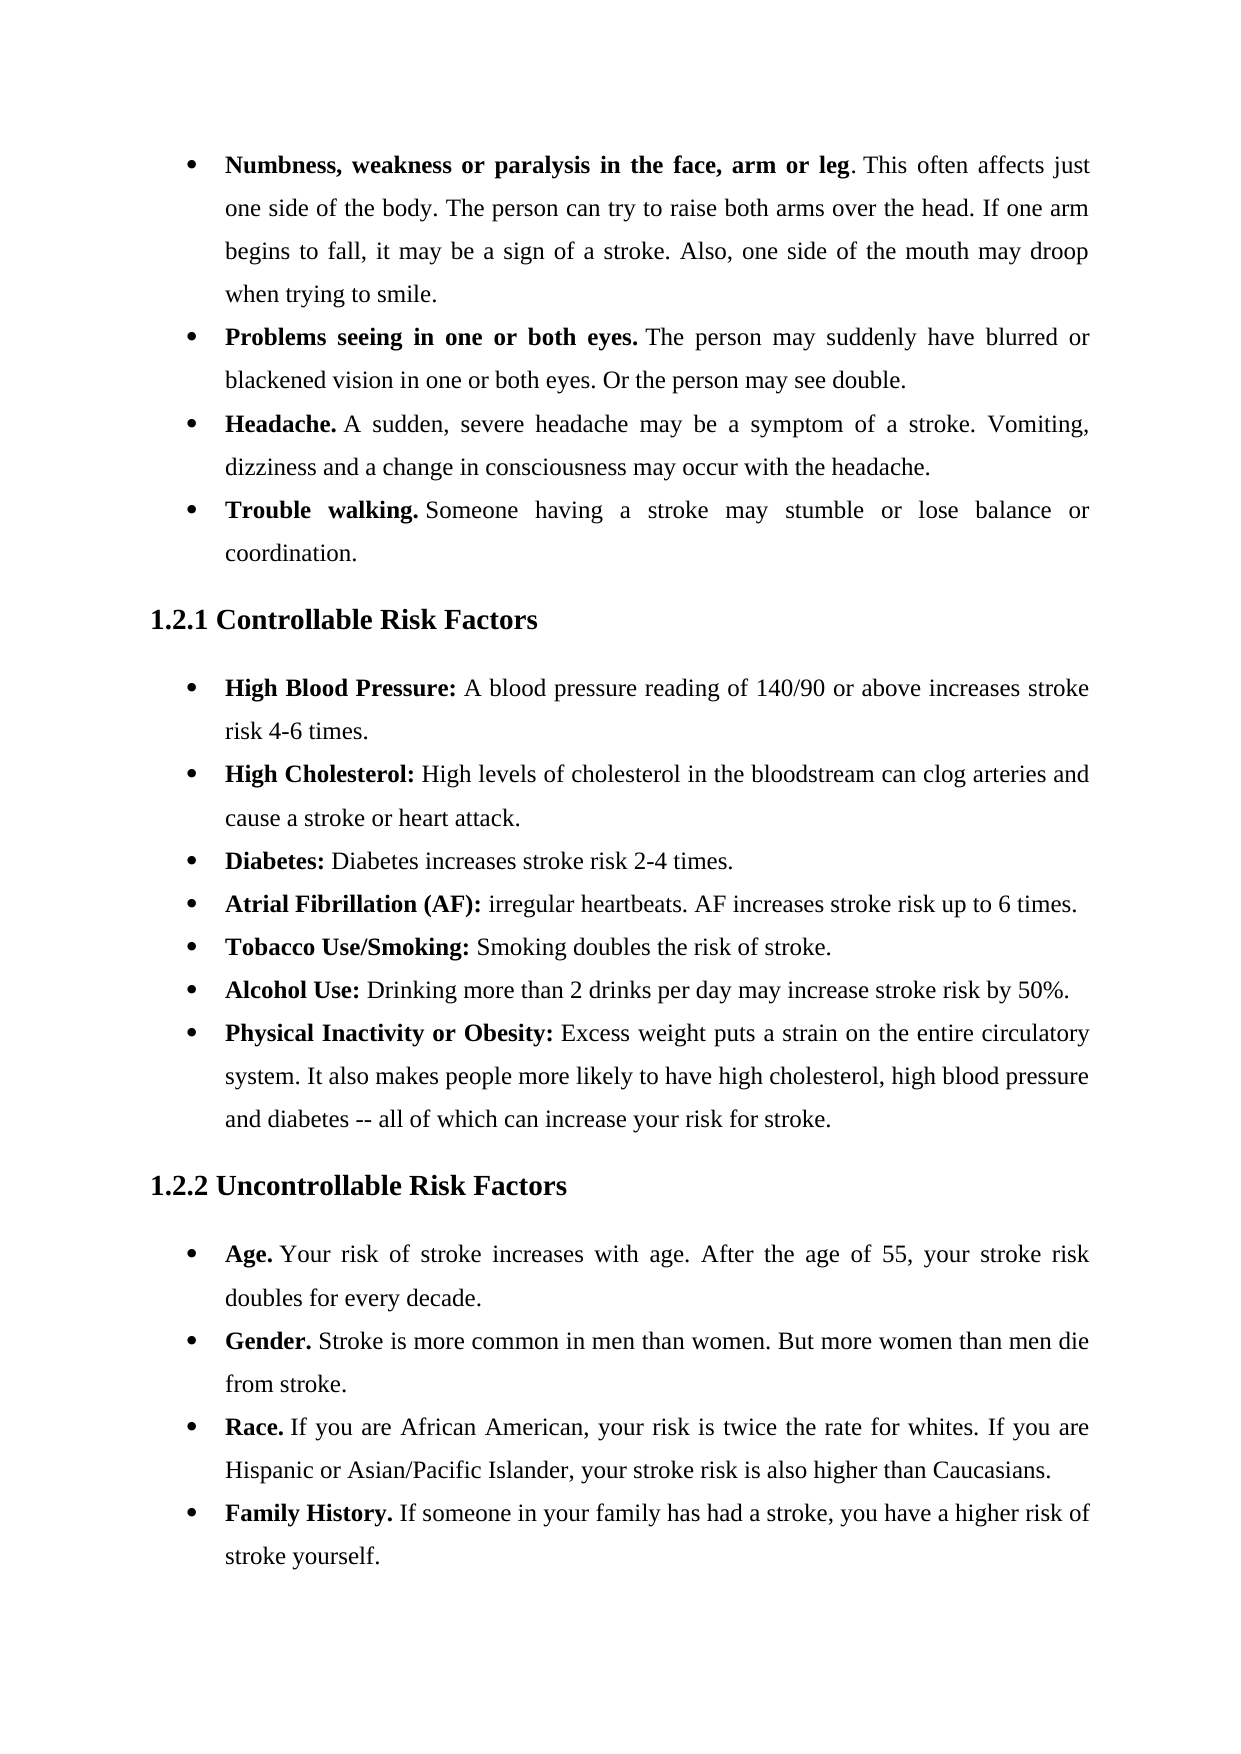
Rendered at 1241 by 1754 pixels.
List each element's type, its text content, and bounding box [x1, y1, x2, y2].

text 1.2.1 Controllable Risk Factors [150, 602, 1090, 636]
list Atrial Fibrillation (AF): irregular heartbeats. AF increases stroke risk up to 6 times. [187, 889, 1090, 918]
list Race. If you are African American, your risk is twice the rate for whites. If you are Hispanic or Asian/Pacific Islander, your stroke risk is also higher than Caucasians. [187, 1412, 1090, 1484]
list Gender. Stroke is more common in men than women. But more women than men die from stroke. [187, 1326, 1090, 1398]
list Numbness, weakness or paralysis in the face, arm or leg. This often affects just one side of the body. The person can try to raise both arms over the head. If one arm begins to fall, it may be a sign of a stroke. Also, one side of the mouth may droop when trying to smile. [187, 150, 1090, 308]
list High Blood Pressure: A blood pressure reading of 140/90 or above increases stroke risk 4-6 times. [187, 673, 1090, 745]
list Headache. A sudden, severe headache may be a symptom of a stroke. Vomiting, dizziness and a change in consciousness may occur with the headache. [187, 409, 1090, 481]
list Trouble walking. Someone having a stroke may stumble or lose balance or coordination. [187, 495, 1090, 567]
list Physical Inactivity or Obesity: Excess weight puts a strain on the entire circulatory system. It also makes people more likely to have high cholesterol, high blood pressure and diabetes -- all of which can increase your risk for stroke. [187, 1018, 1090, 1133]
list Diabetes: Diabetes increases stroke risk 2-4 times. [187, 846, 1090, 874]
text 1.2.2 Uncontrollable Risk Factors [150, 1168, 1090, 1202]
list Tobacco Use/Smoking: Smoking doubles the risk of stroke. [187, 932, 1090, 961]
list High Cholesterol: High levels of cholesterol in the bloodstream can clog arteries and cause a stroke or heart attack. [187, 759, 1090, 831]
list Family History. If someone in your family has had a stroke, you have a higher risk of stroke yourself. [187, 1498, 1090, 1570]
list Alcohol Use: Drinking more than 2 drinks per day may increase stroke risk by 50%. [187, 975, 1090, 1004]
list Problems seeing in one or both eyes. The person may suddenly have blurred or blackened vision in one or both eyes. Or the person may see double. [187, 322, 1090, 394]
list Age. Your risk of stroke increases with age. After the age of 55, your stroke risk doubles for every decade. [187, 1239, 1090, 1311]
